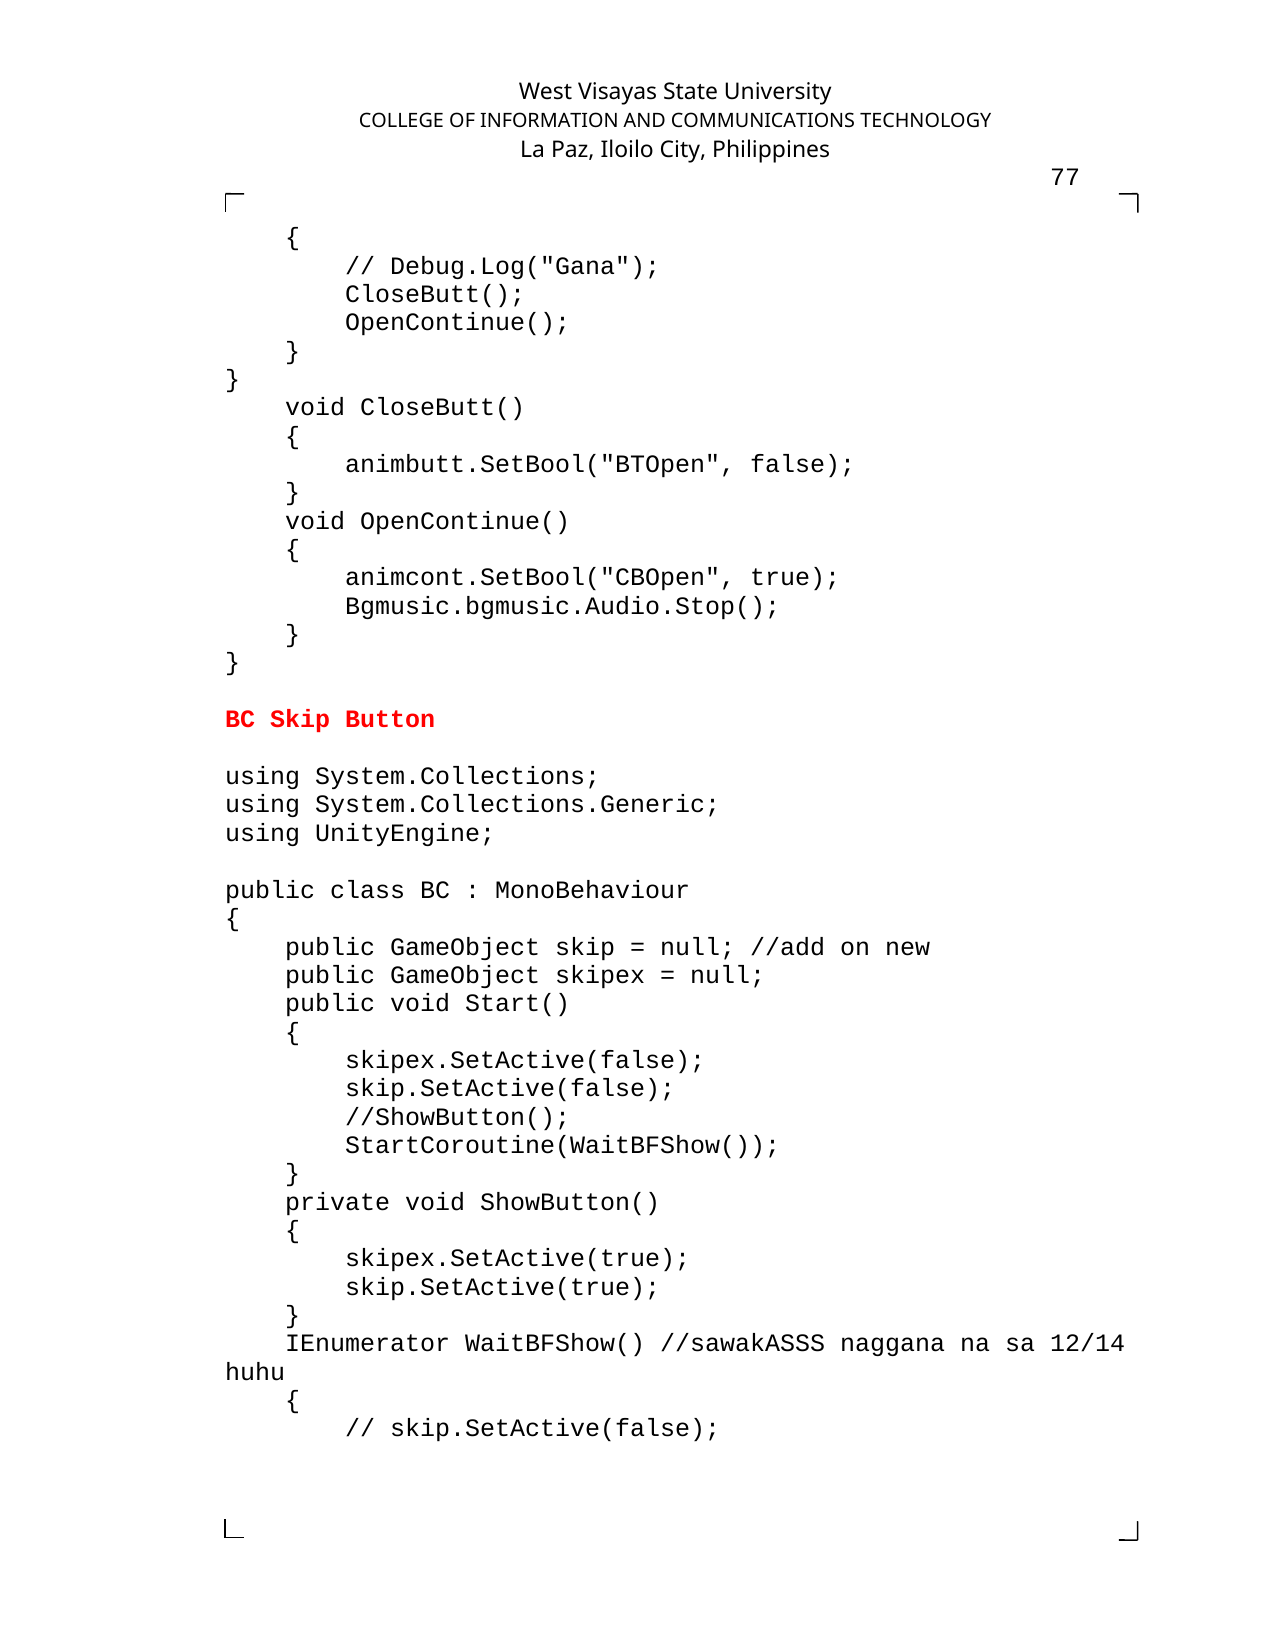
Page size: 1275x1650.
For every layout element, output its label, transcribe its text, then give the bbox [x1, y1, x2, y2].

text skip.SetActive(false); [225, 1076, 1125, 1104]
text void CloseButt() [225, 395, 1125, 423]
text skipex.SetActive(false); [225, 1047, 1125, 1076]
text // Debug.Log("Gana"); [225, 253, 1125, 282]
text using UnityEngine; [225, 820, 1125, 849]
text { [225, 1217, 1125, 1246]
text { [225, 1019, 1125, 1047]
text BC Skip Button [225, 707, 1125, 735]
text } [225, 1161, 1125, 1189]
text { [225, 225, 1125, 253]
text //ShowButton(); [225, 1104, 1125, 1132]
text { [225, 1387, 1125, 1416]
text public class BC : MonoBehaviour [225, 877, 1125, 906]
text using System.Collections; [225, 764, 1125, 792]
text public GameObject skip = null; //add on new [225, 934, 1125, 962]
text animbutt.SetBool("BTOpen", false); [225, 452, 1125, 480]
text IEnumerator WaitBFShow() //sawakASSS naggana na sa 12/14 huhu [225, 1331, 1125, 1387]
text } [225, 480, 1125, 508]
text CloseButt(); [225, 282, 1125, 310]
text } [225, 622, 1125, 650]
text } [225, 1302, 1125, 1331]
text } [225, 338, 1125, 367]
text } [225, 367, 1125, 395]
text } [225, 650, 1125, 678]
text void OpenContinue() [225, 508, 1125, 537]
text animcont.SetBool("CBOpen", true); [225, 565, 1125, 593]
text public void Start() [225, 991, 1125, 1019]
text public GameObject skipex = null; [225, 962, 1125, 991]
text { [225, 906, 1125, 934]
text private void ShowButton() [225, 1189, 1125, 1217]
text skip.SetActive(true); [225, 1274, 1125, 1302]
text // skip.SetActive(false); [225, 1416, 1125, 1444]
text StartCoroutine(WaitBFShow()); [225, 1132, 1125, 1161]
text Bgmusic.bgmusic.Audio.Stop(); [225, 593, 1125, 622]
text skipex.SetActive(true); [225, 1246, 1125, 1274]
text { [225, 537, 1125, 565]
text OpenContinue(); [225, 310, 1125, 338]
text { [225, 423, 1125, 452]
text using System.Collections.Generic; [225, 792, 1125, 820]
